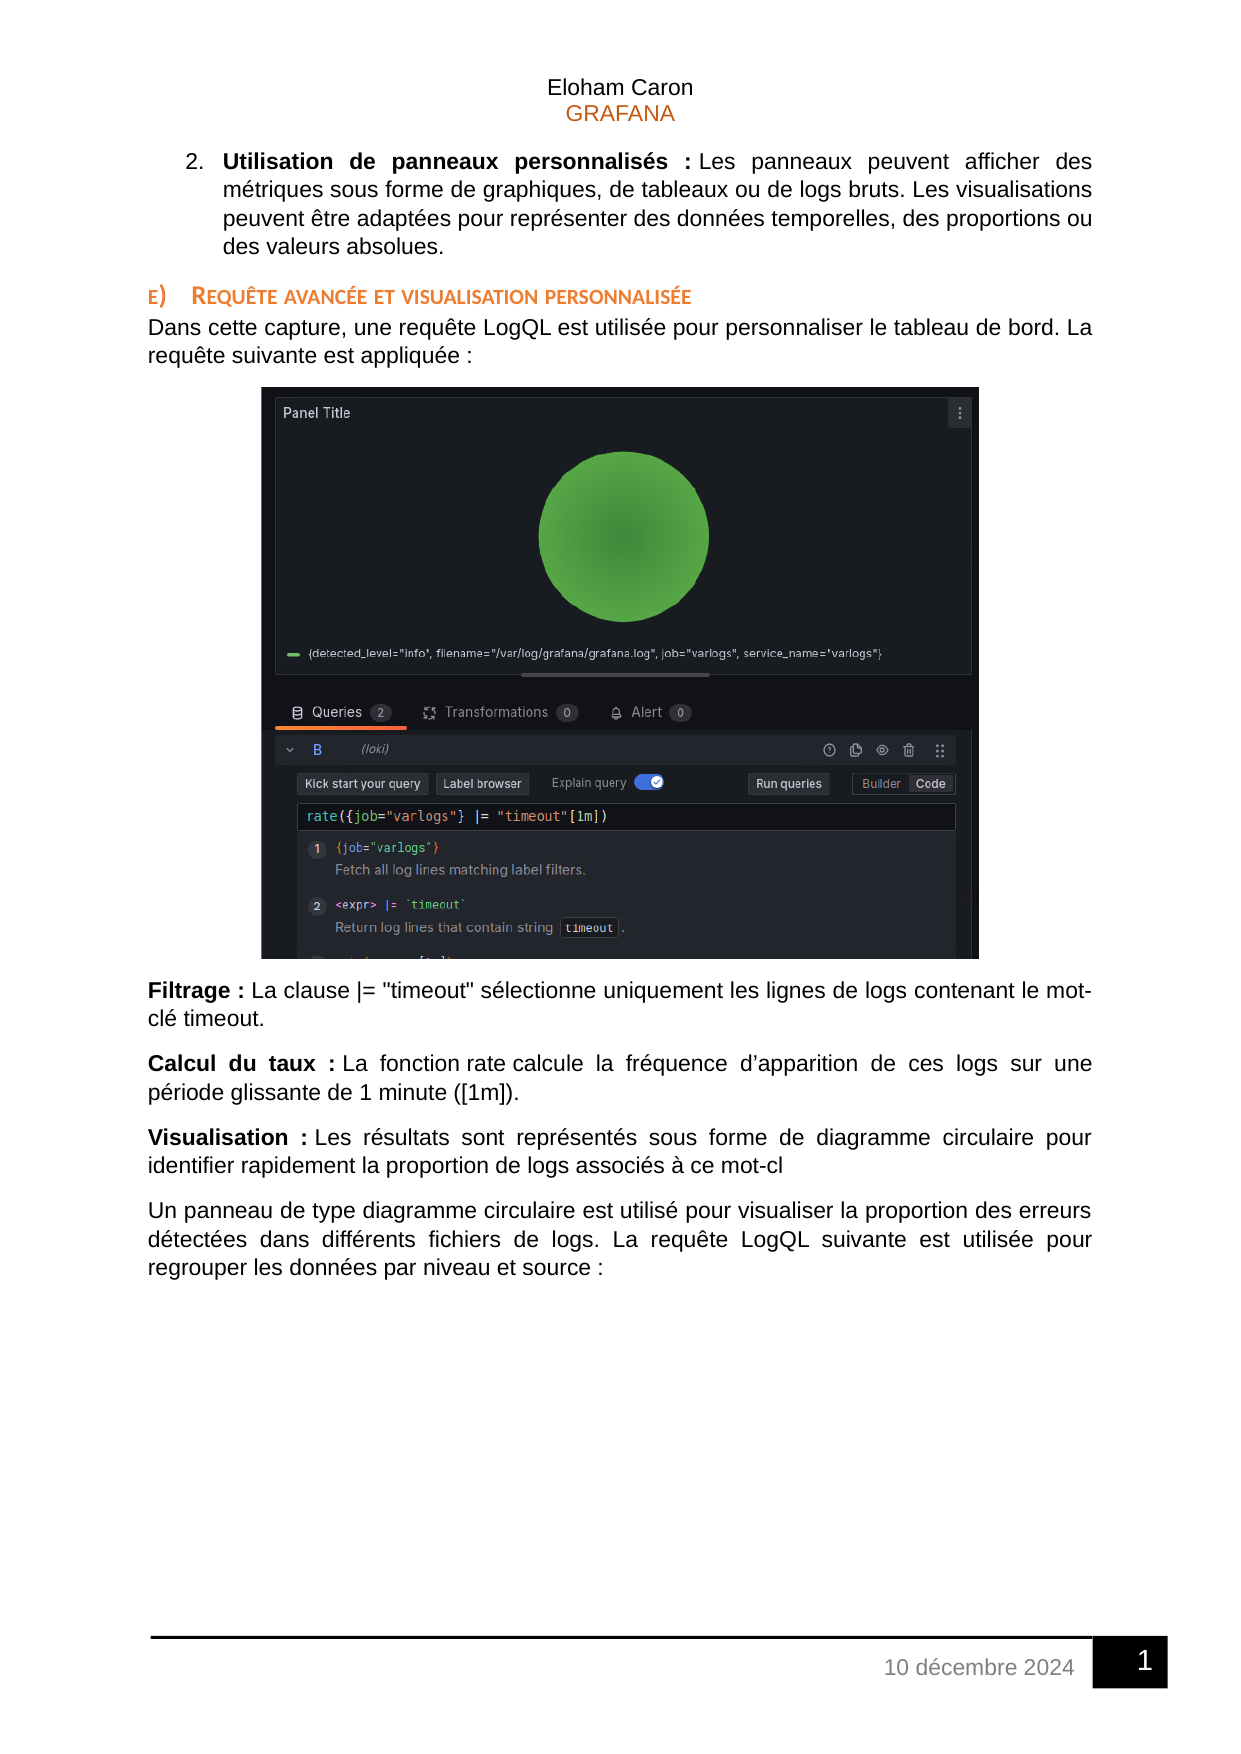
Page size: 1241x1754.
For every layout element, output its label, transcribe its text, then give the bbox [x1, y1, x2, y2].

text Calcul du taux : La fonction rate calcule la fréquence d’apparition de ces logs sur une période glissante de 1 minute ([1m]). [148, 1050, 1093, 1105]
text Visualisation : Les résultats sont représentés sous forme de diagramme circulaire pour identifier rapidement la proportion de logs associés à ce mot-cl [148, 1124, 1093, 1179]
subtitle Requête avancée et visualisation personnalisée [148, 278, 1093, 311]
text Dans cette capture, une requête LogQL est utilisée pour personnaliser le tableau de bord. La requête suivante est appliquée : [148, 314, 1093, 368]
picture [261, 387, 979, 959]
list Utilisation de panneaux personnalisés : Les panneaux peuvent afficher des métriques sous forme de graphiques, de tableaux ou de logs bruts. Les visualisations peuvent être adaptées pour représenter des données temporelles, des proportions ou des valeurs absolues. [185, 148, 1093, 259]
text Filtrage : La clause |= "timeout" sélectionne uniquement les lignes de logs contenant le mot-clé timeout. [148, 977, 1093, 1032]
text Un panneau de type diagramme circulaire est utilisé pour visualiser la proportion des erreurs détectées dans différents fichiers de logs. La requête LogQL suivante est utilisée pour regrouper les données par niveau et source : [148, 1197, 1093, 1281]
